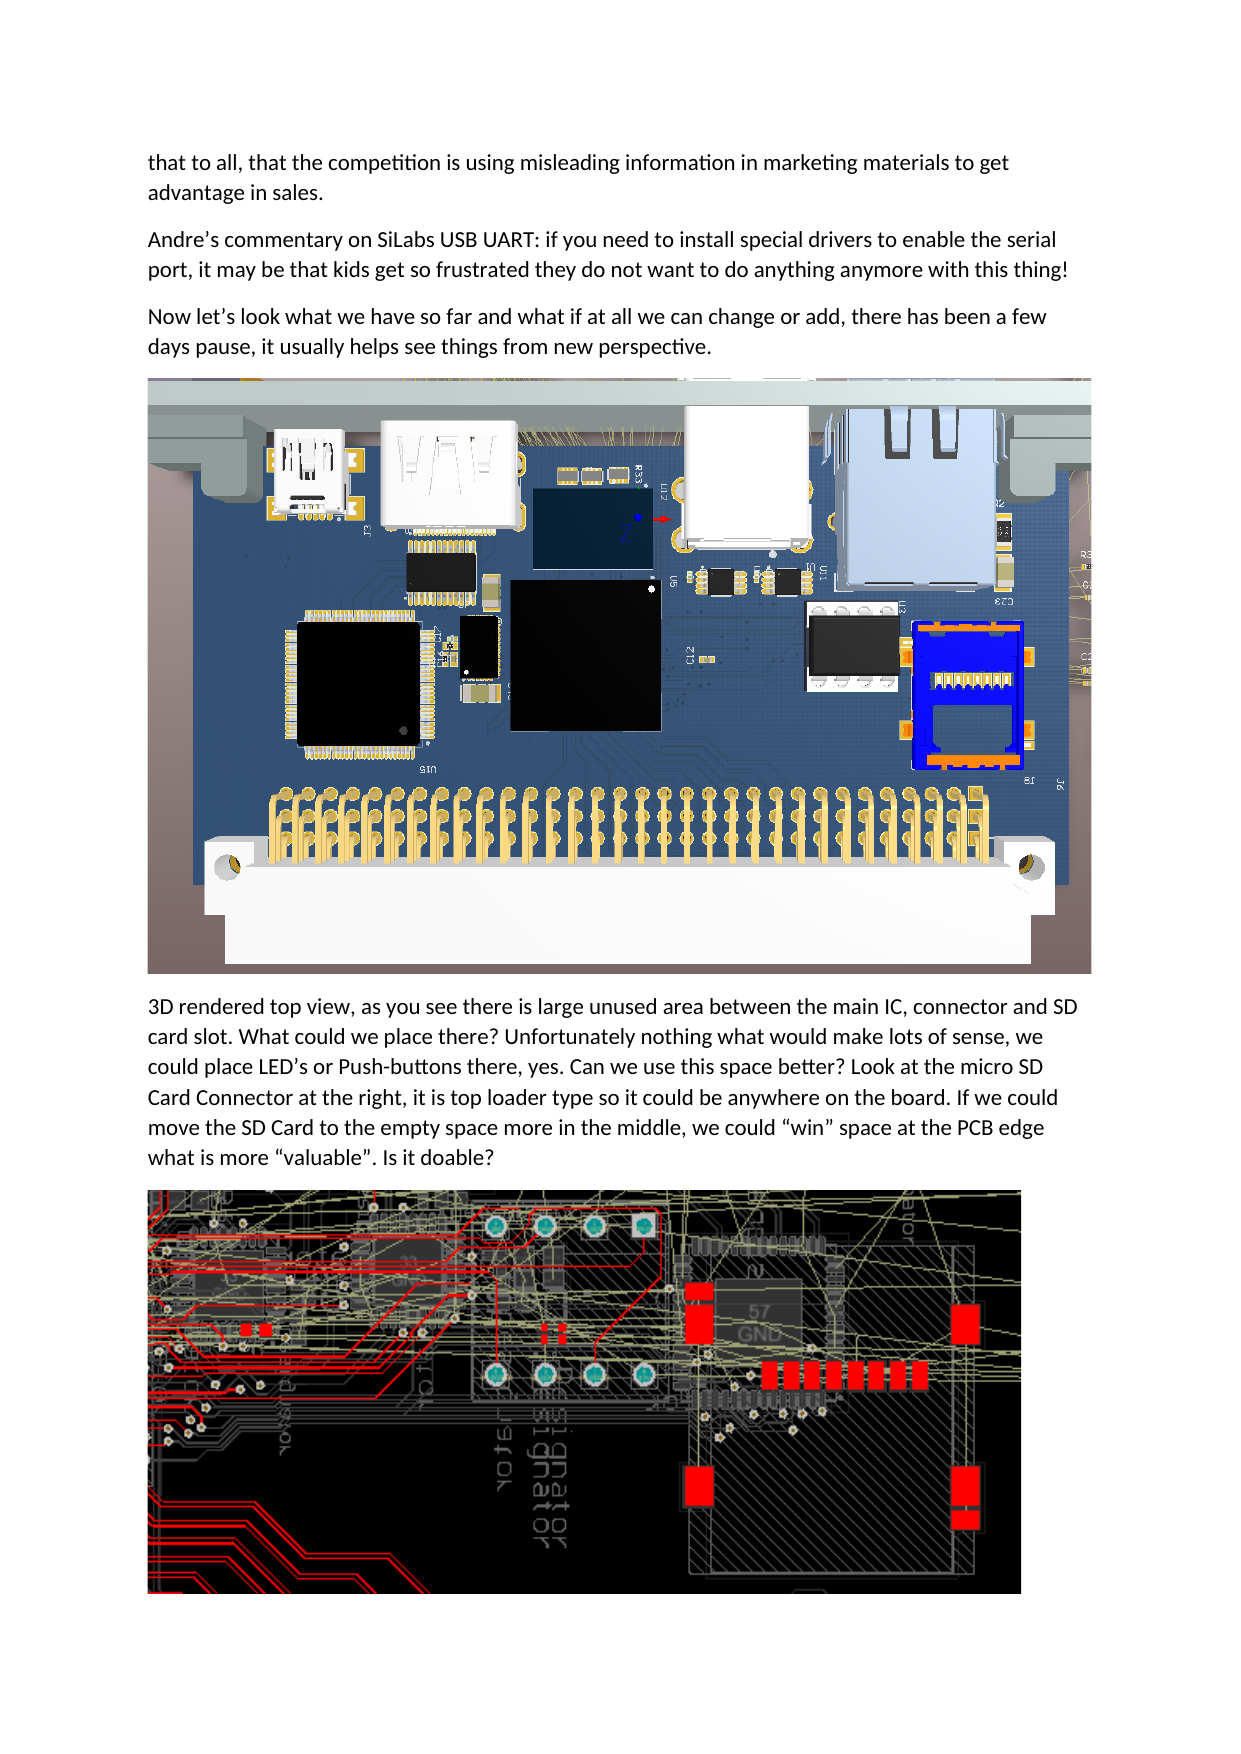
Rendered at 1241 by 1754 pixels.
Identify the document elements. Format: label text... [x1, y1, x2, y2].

picture [147, 1190, 1022, 1594]
text Andre’s commentary on SiLabs USB UART: if you need to install special drivers to enable the serial port, it may be that kids get so frustrated they do not want to do anything anymore with this thing! [148, 225, 1093, 283]
text 3D rendered top view, as you see there is large unused area between the main IC, connector and SD card slot. What could we place there? Unfortunately nothing what would make lots of sense, we could place LED’s or Push-buttons there, yes. Can we use this space better? Look at the micro SD Card Connector at the right, it is top loader type so it could be anywhere on the board. If we could move the SD Card to the empty space more in the middle, we could “win” space at the PCB edge what is more “valuable”. Is it doable? [148, 992, 1093, 1171]
picture [147, 378, 1092, 974]
text Now let’s look what we have so far and what if at all we can change or add, there has been a few days pause, it usually helps see things from new perspective. [148, 302, 1093, 360]
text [148, 148, 1093, 206]
